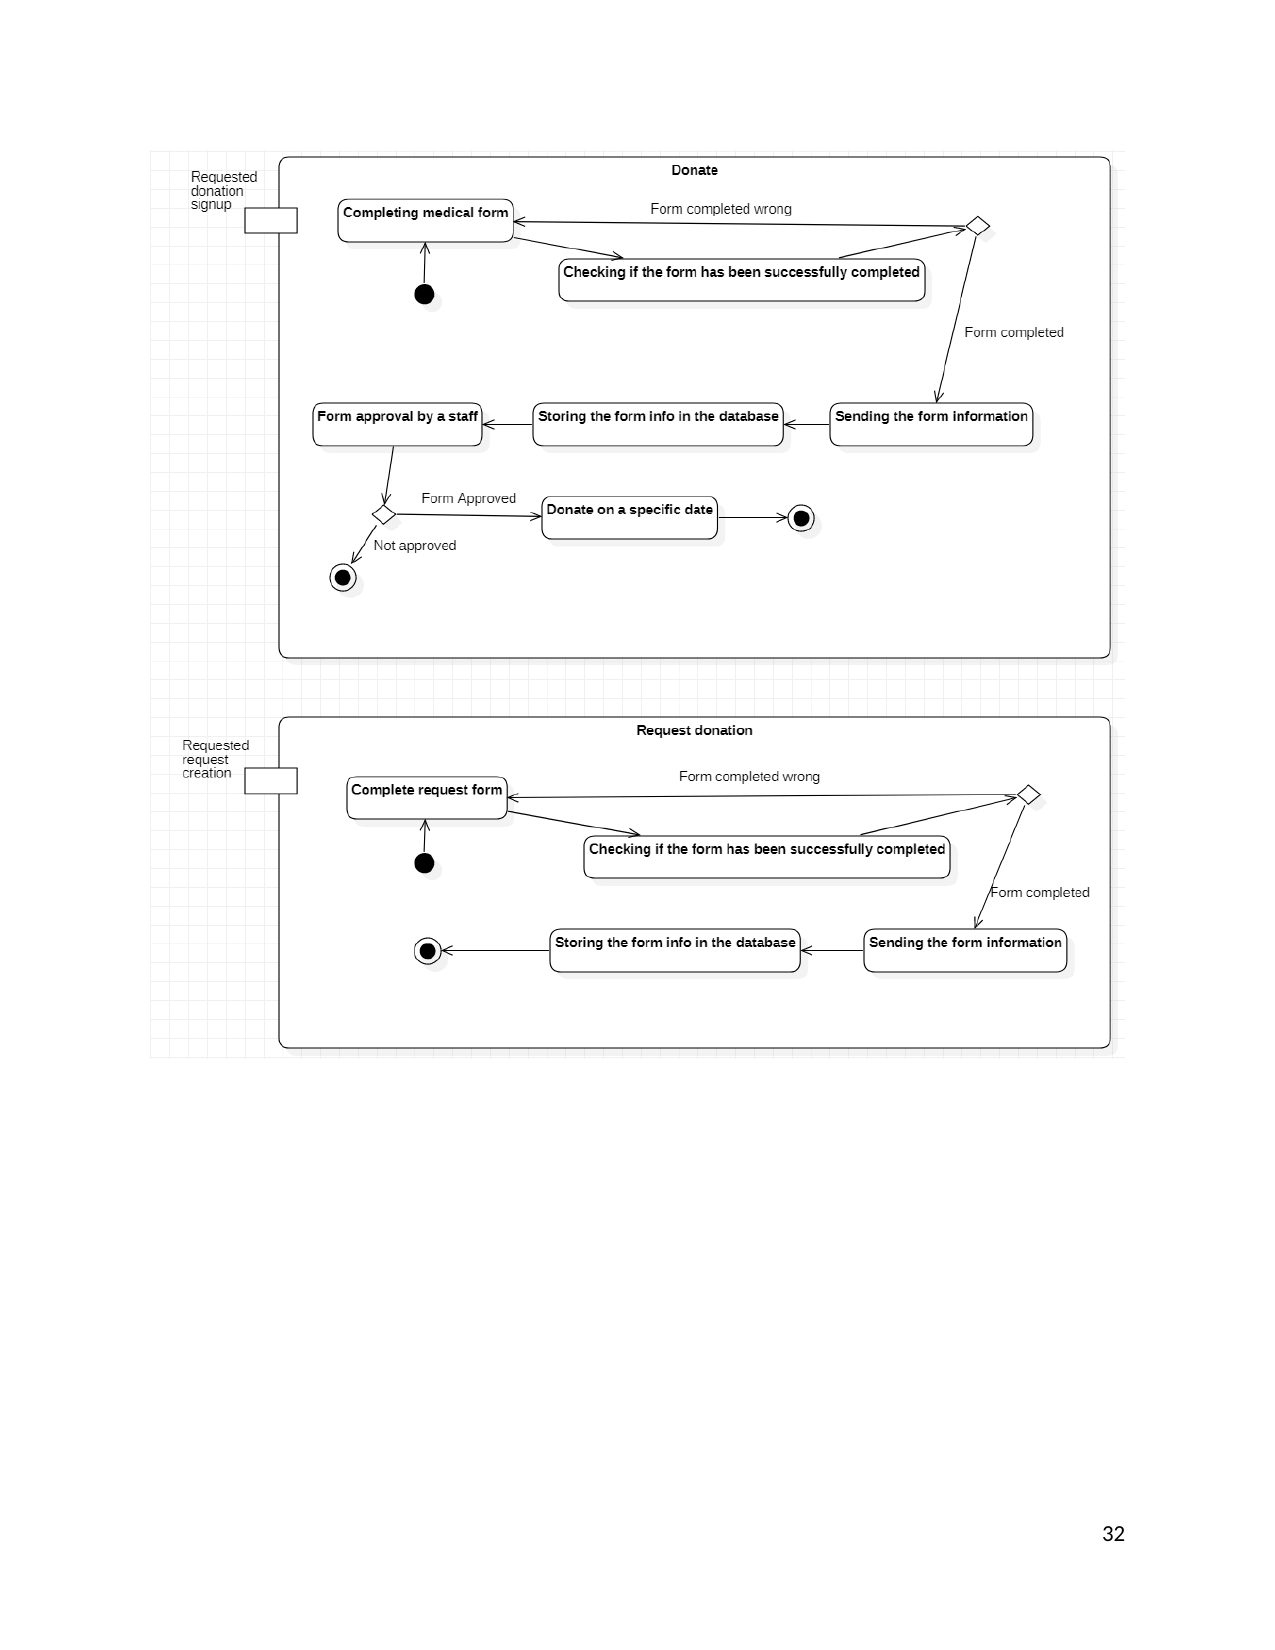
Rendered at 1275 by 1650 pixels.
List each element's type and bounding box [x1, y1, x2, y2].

picture [150, 150, 1125, 1059]
